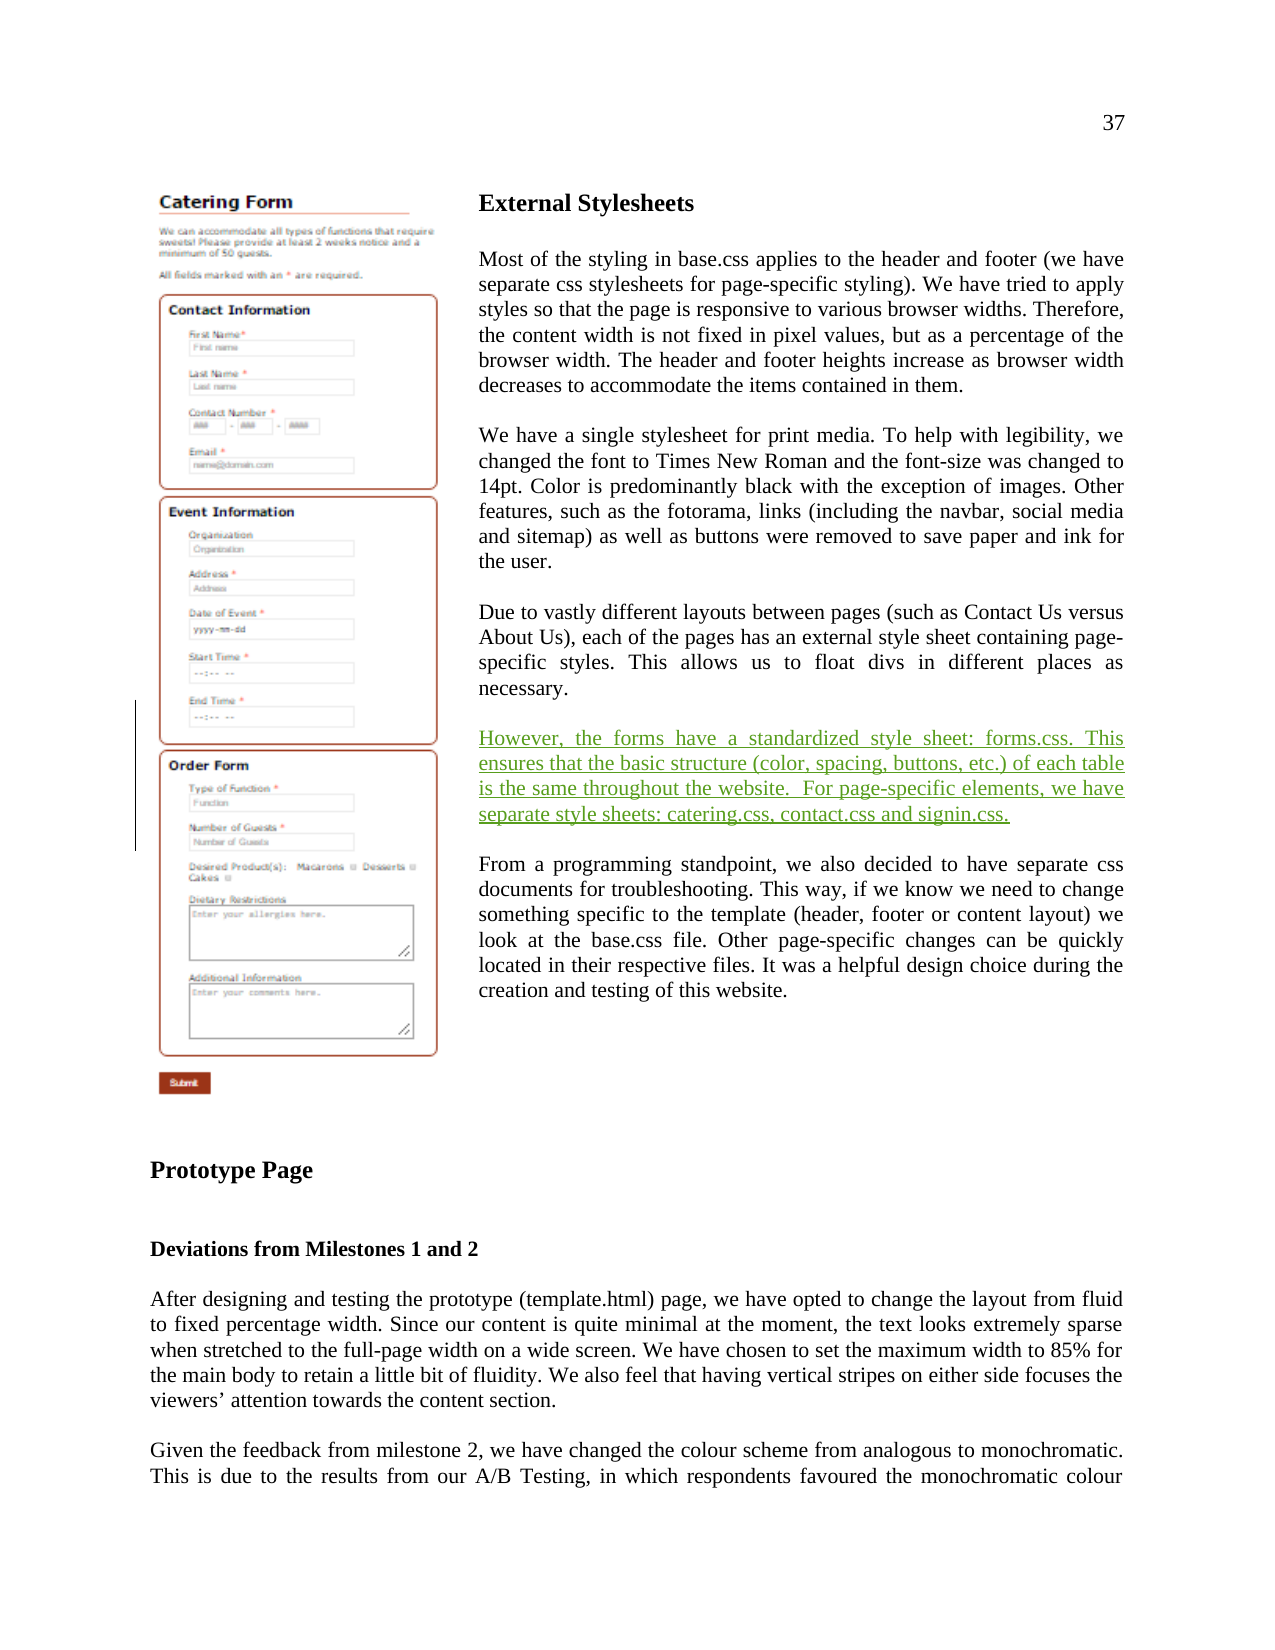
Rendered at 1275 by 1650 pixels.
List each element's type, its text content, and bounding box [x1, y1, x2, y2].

subtitle Prototype Page [150, 1155, 1125, 1184]
text We have a single stylesheet for print media. To help with legibility, we changed the font to Times New Roman and the font-size was changed to 14pt. Color is predominantly black with the exception of images. Other features, such as the fotorama, links (including the navbar, social media and sitemap) as well as buttons were removed to save paper and ink for the user. [460, 422, 1125, 574]
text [150, 1437, 1125, 1488]
text Deviations from Milestones 1 and 2 [150, 1236, 1125, 1261]
text Most of the styling in base.css applies to the header and footer (we have separate css stylesheets for page-specific styling). We have tried to apply styles so that the page is responsive to various browser widths. Therefore, the content width is not fixed in pixel values, but as a percentage of the browser width. The header and footer heights increase as browser width decreases to accommodate the items contained in them. [460, 246, 1125, 397]
text From a programming standpoint, we also decided to have separate css documents for troubleshooting. This way, if we know we need to change something specific to the template (header, footer or content layout) we look at the base.css file. Other page-specific changes can be quickly located in their respective files. It was a helpful design choice during the creation and testing of this website. [460, 851, 1125, 1002]
subtitle External Stylesheets [460, 188, 1125, 216]
text Due to vastly different layouts between pages (such as Contact Us versus About Us), each of the pages has an external style sheet containing page-specific styles. This allows us to float divs in different places as necessary. [460, 599, 1125, 700]
text After designing and testing the prototype (template.html) page, we have opted to change the layout from fluid to fixed percentage width. Since our content is quite minimal at the moment, the text looks extremely sparse when stretched to the full-page width on a wide screen. We have chosen to set the maximum width to 85% for the main body to retain a little bit of fluidity. We also feel that having vertical stripes on either side focuses the viewers’ attention towards the content section. [150, 1286, 1125, 1412]
